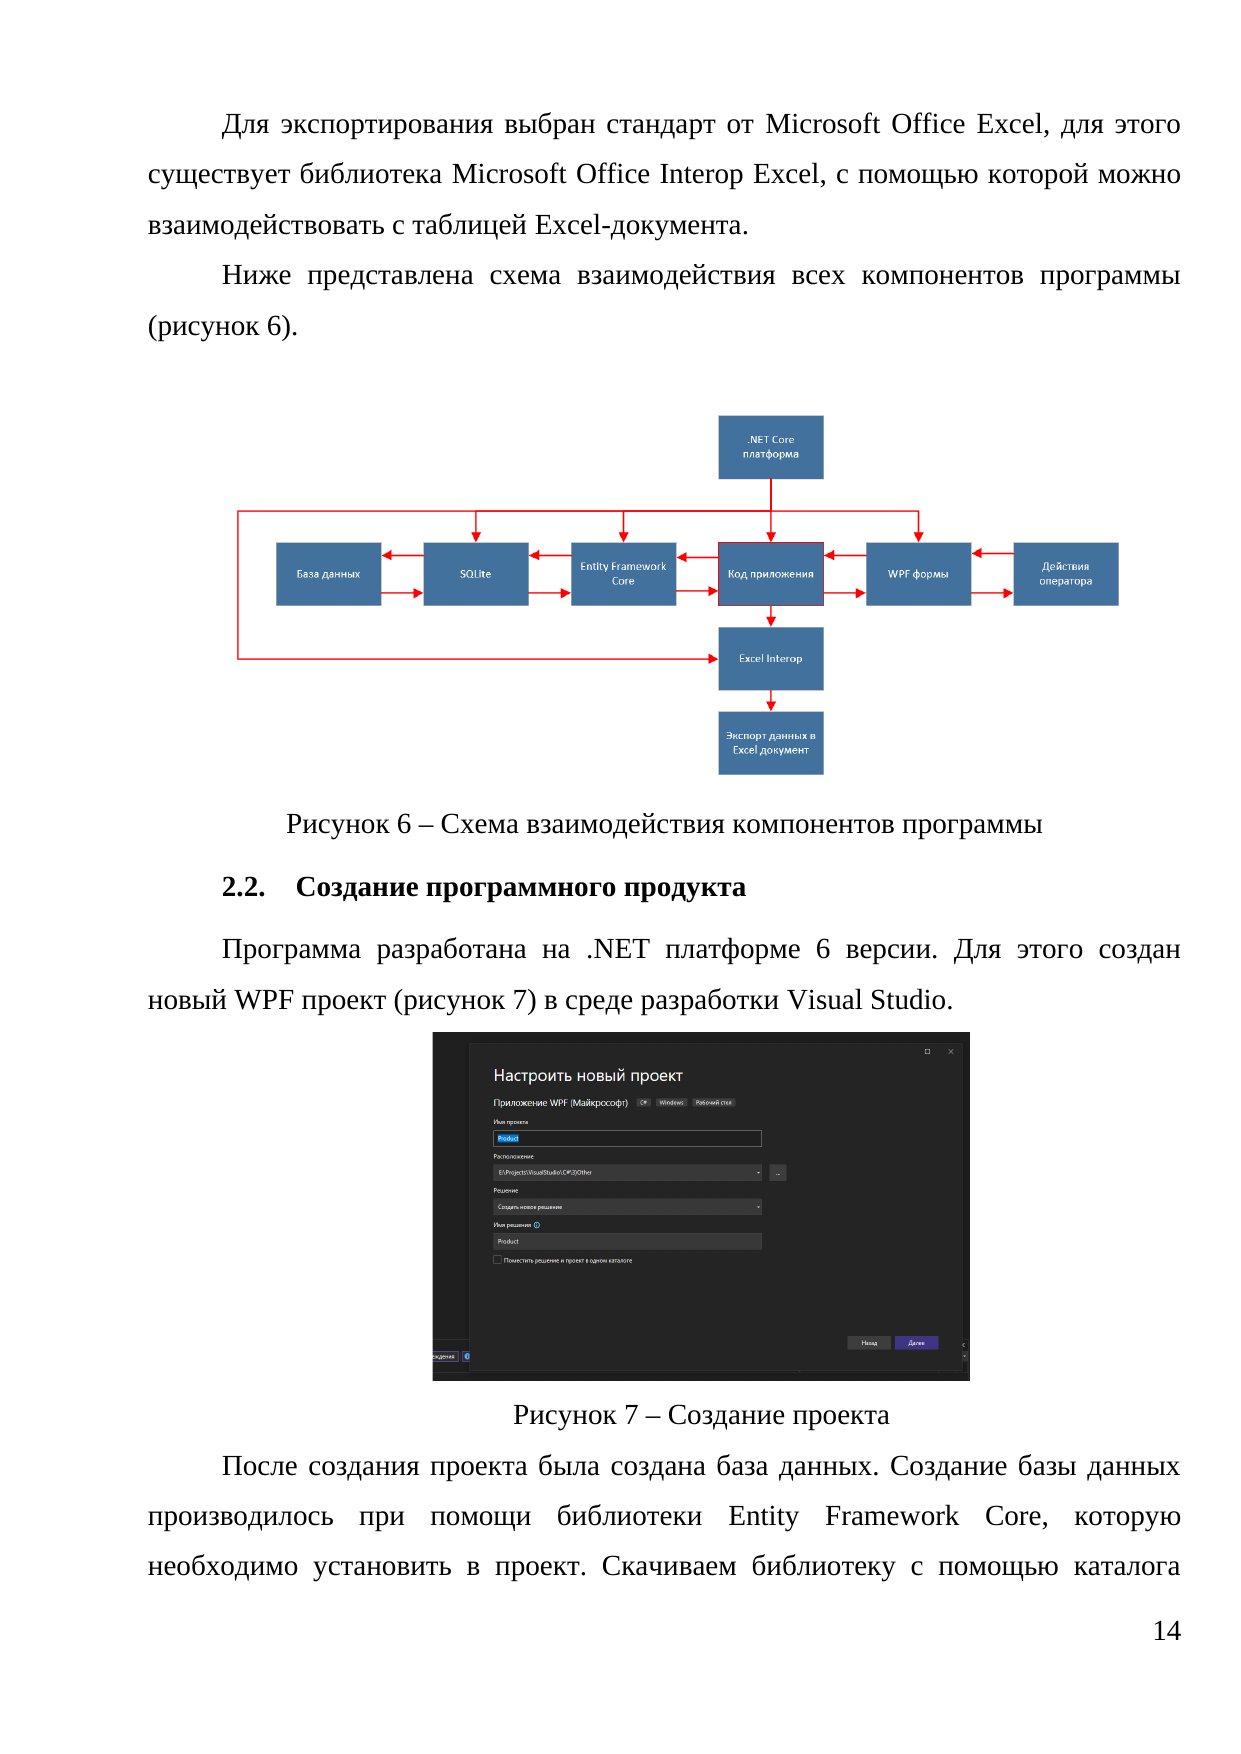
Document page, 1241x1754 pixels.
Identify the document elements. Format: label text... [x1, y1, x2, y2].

subtitle Создание программного продукта [148, 869, 1181, 902]
text Ниже представлена схема взаимодействия всех компонентов программы (рисунок 6). [148, 257, 1181, 341]
text Программа разработана на .NET платформе 6 версии. Для этого создан новый WPF проект (рисунок 7) в среде разработки Visual Studio. [148, 932, 1181, 1015]
text Рисунок 7 – Создание проекта [222, 1397, 1181, 1431]
text Для экспортирования выбран стандарт от Microsoft Office Excel, для этого существует библиотека Microsoft Office Interop Excel, с помощью которой можно взаимодействовать с таблицей Excel-документа. [148, 106, 1181, 241]
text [148, 1448, 1181, 1582]
text Рисунок 6 – Схема взаимодействия компонентов программы [148, 806, 1181, 839]
picture [432, 1032, 970, 1381]
picture [204, 357, 1125, 790]
